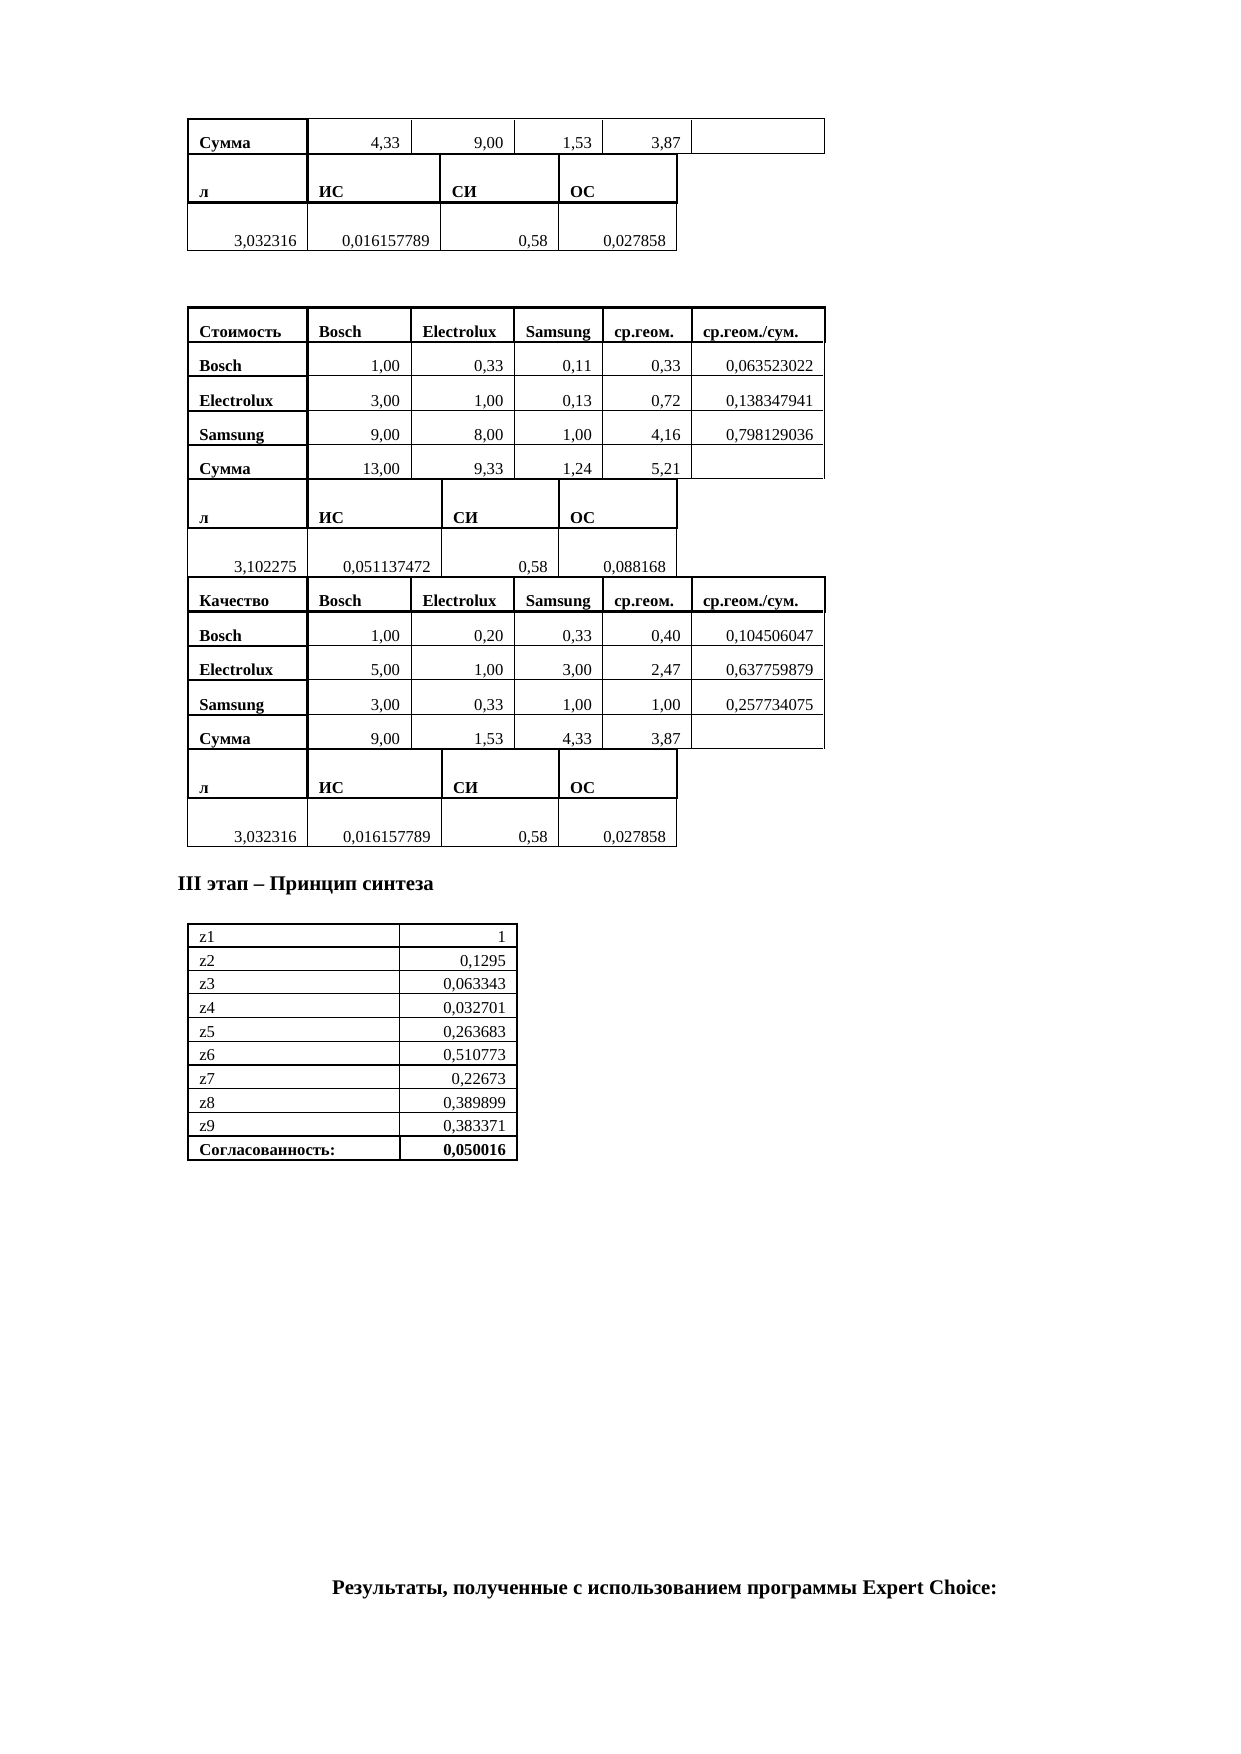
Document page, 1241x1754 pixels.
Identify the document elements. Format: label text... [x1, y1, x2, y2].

table_cell 1,53 [412, 715, 514, 748]
table_cell 13,00 [309, 445, 411, 478]
table_cell ср.геом./сум. [693, 578, 824, 610]
table_cell 0,138347941 [692, 375, 824, 409]
table_header Samsung [515, 309, 602, 341]
table_cell 0,257734075 [692, 679, 824, 713]
table_cell 3,87 [603, 715, 691, 748]
table_cell 0,063523022 [692, 341, 824, 375]
table_cell ср.геом. [604, 578, 691, 610]
table_cell 0,20 [412, 613, 514, 645]
table_cell 0,13 [515, 376, 602, 409]
table_cell ИС [309, 480, 441, 527]
table_cell z9 [189, 1113, 399, 1135]
table_cell 1,00 [412, 376, 514, 409]
table_cell 3,87 [603, 119, 692, 152]
table_cell 1,00 [603, 680, 691, 713]
table_cell 0,016157789 [308, 204, 440, 250]
table_cell 3,032316 [188, 799, 307, 846]
table_cell 5,00 [309, 646, 411, 679]
table_cell 0,088168 [559, 529, 676, 576]
table_cell 0,58 [441, 204, 558, 250]
table_cell 0,032701 [400, 994, 516, 1017]
table_cell 0,510773 [400, 1042, 516, 1064]
table_cell Согласованность: [189, 1137, 399, 1159]
table_cell 0,050016 [401, 1137, 516, 1159]
table_cell СИ [443, 750, 558, 797]
table_cell 2,47 [603, 646, 691, 679]
table_cell ОС [560, 155, 676, 201]
table_cell 9,00 [309, 411, 411, 444]
table_cell z5 [189, 1018, 399, 1041]
table_cell 9,00 [309, 715, 411, 748]
table_cell 1,53 [514, 119, 603, 152]
table_cell 4,33 [309, 119, 411, 152]
table_cell Сумма [189, 446, 306, 478]
table_cell л [189, 155, 306, 201]
table_cell 0,40 [603, 613, 691, 645]
table_cell 0,063343 [400, 971, 516, 993]
table_cell 0,016157789 [308, 799, 441, 846]
table_cell 3,00 [309, 680, 411, 713]
table_cell 9,33 [412, 445, 514, 478]
table_cell Bosch [189, 613, 306, 645]
table_cell 0,1295 [400, 948, 516, 970]
table_cell 0,58 [442, 529, 558, 576]
table_cell 0,798129036 [692, 410, 824, 444]
table_cell Сумма [189, 716, 306, 748]
table_cell 1,00 [515, 680, 602, 713]
table_cell Electrolux [189, 647, 306, 679]
text III этап – Принцип синтеза [177, 871, 1152, 895]
table_cell 0,33 [603, 343, 691, 375]
table_cell л [189, 480, 306, 527]
table_header ср.геом./сум. [693, 309, 824, 341]
table_cell ИС [309, 750, 441, 797]
table_cell 0,11 [515, 343, 602, 375]
table_header Bosch [309, 309, 410, 341]
table_header 1 [400, 925, 516, 946]
table_cell [692, 714, 824, 748]
table_cell 0,027858 [559, 799, 676, 846]
table_cell Сумма [189, 120, 306, 152]
table_cell z4 [189, 994, 399, 1017]
table_cell СИ [443, 480, 558, 527]
table_cell 0,33 [412, 343, 514, 375]
table_cell Bosch [189, 343, 306, 375]
table_cell СИ [441, 155, 558, 201]
table_cell 0,72 [603, 376, 691, 409]
table_header z1 [189, 925, 399, 946]
table_header ср.геом. [604, 309, 691, 341]
table_cell Bosch [309, 578, 410, 610]
table_cell z6 [189, 1042, 399, 1064]
table_cell 0,051137472 [308, 529, 441, 576]
table_cell 1,00 [309, 343, 411, 375]
table_cell 0,22673 [400, 1066, 516, 1088]
table_header Electrolux [412, 309, 513, 341]
table_cell 4,16 [603, 411, 691, 444]
table_cell 0,104506047 [692, 610, 824, 645]
table_cell 1,00 [412, 646, 514, 679]
table_cell 3,00 [309, 376, 411, 409]
table_cell 3,032316 [188, 204, 307, 250]
table_cell 1,00 [515, 411, 602, 444]
table_cell z2 [189, 948, 399, 970]
table_cell Качество [189, 578, 306, 610]
table_cell ИС [309, 155, 439, 201]
table_cell 3,00 [515, 646, 602, 679]
table_cell z8 [189, 1089, 399, 1112]
table_cell 9,00 [411, 119, 514, 152]
table_cell 0,263683 [400, 1018, 516, 1041]
table_cell 0,58 [442, 799, 558, 846]
table_cell 0,027858 [559, 204, 676, 250]
table_cell 0,383371 [400, 1113, 516, 1135]
table_cell Samsung [189, 412, 306, 444]
table_cell Electrolux [412, 578, 513, 610]
table_cell 0,389899 [400, 1089, 516, 1112]
table_cell 4,33 [515, 715, 602, 748]
table_cell z7 [189, 1066, 399, 1088]
table_cell Samsung [189, 681, 306, 713]
table_cell [692, 444, 824, 478]
table_cell 1,00 [309, 613, 411, 645]
table_cell Electrolux [189, 377, 306, 409]
table_cell 0,33 [515, 613, 602, 645]
table_cell 0,637759879 [692, 645, 824, 679]
table_cell 3,102275 [188, 529, 307, 576]
table_cell 1,24 [515, 445, 602, 478]
text Результаты, полученные с использованием программы Expert Choice: [177, 1575, 1152, 1599]
table_cell z3 [189, 971, 399, 993]
table_cell 5,21 [603, 445, 691, 478]
table_cell Samsung [515, 578, 602, 610]
table_header Стоимость [189, 309, 306, 341]
table_cell 0,33 [412, 680, 514, 713]
table_cell ОС [560, 480, 676, 527]
table_cell 8,00 [412, 411, 514, 444]
table_cell [692, 119, 824, 152]
table_cell ОС [560, 750, 676, 797]
table_cell л [189, 750, 306, 797]
